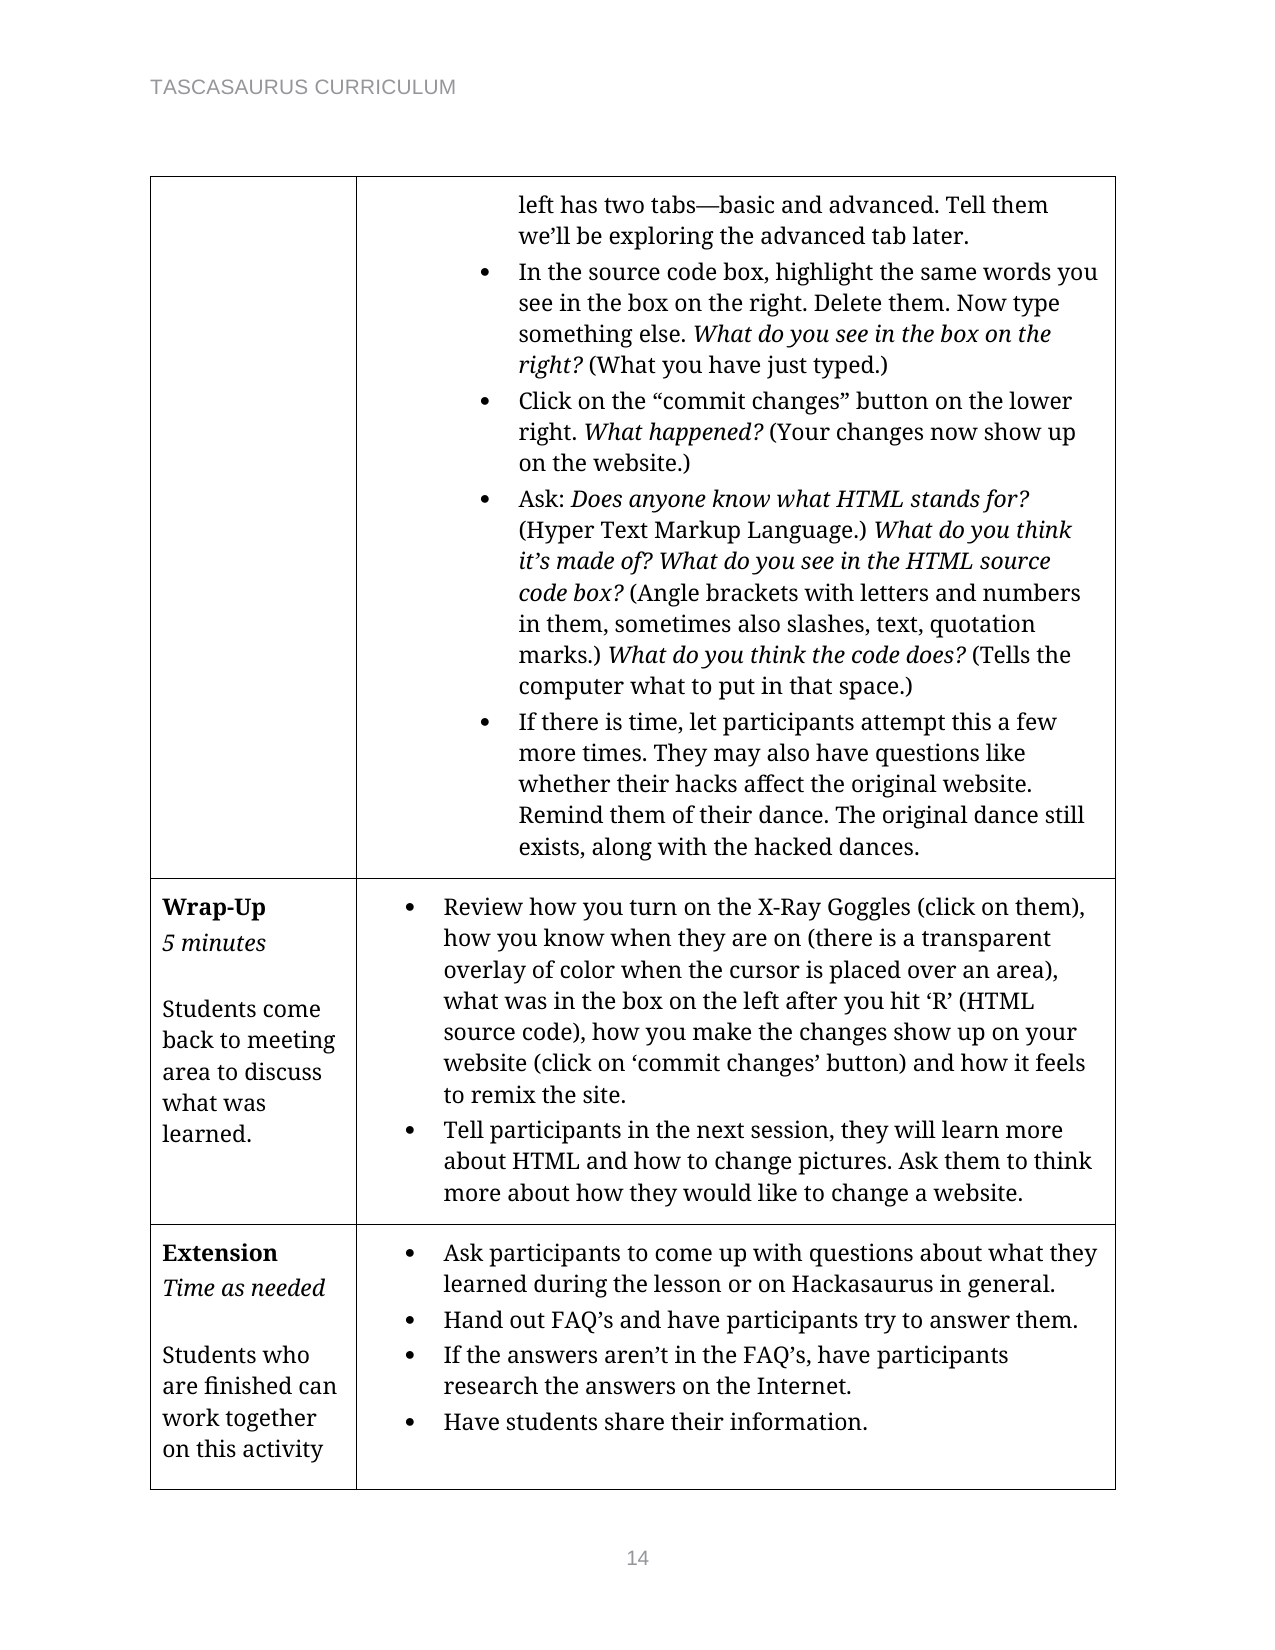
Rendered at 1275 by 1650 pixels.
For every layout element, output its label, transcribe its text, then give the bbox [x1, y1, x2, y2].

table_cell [151, 177, 356, 878]
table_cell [357, 177, 1115, 878]
table_cell Wrap-Up 5 minutes Students come back to meeting area to discuss what was learned. [151, 879, 356, 1224]
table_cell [151, 1225, 356, 1488]
table_cell Review how you turn on the X-Ray Goggles (click on them), how you know when they are on (there is a transparent overlay of color when the cursor is placed over an area), what was in the box on the left after you hit ‘R’ (HTML source code), how you make the changes show up on your website (click on ‘commit changes’ button) and how it feels to remix the site. Tell participants in the next session, they will learn more about HTML and how to change pictures. Ask them to think more about how they would like to change a website. [357, 879, 1115, 1224]
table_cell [357, 1225, 1115, 1488]
